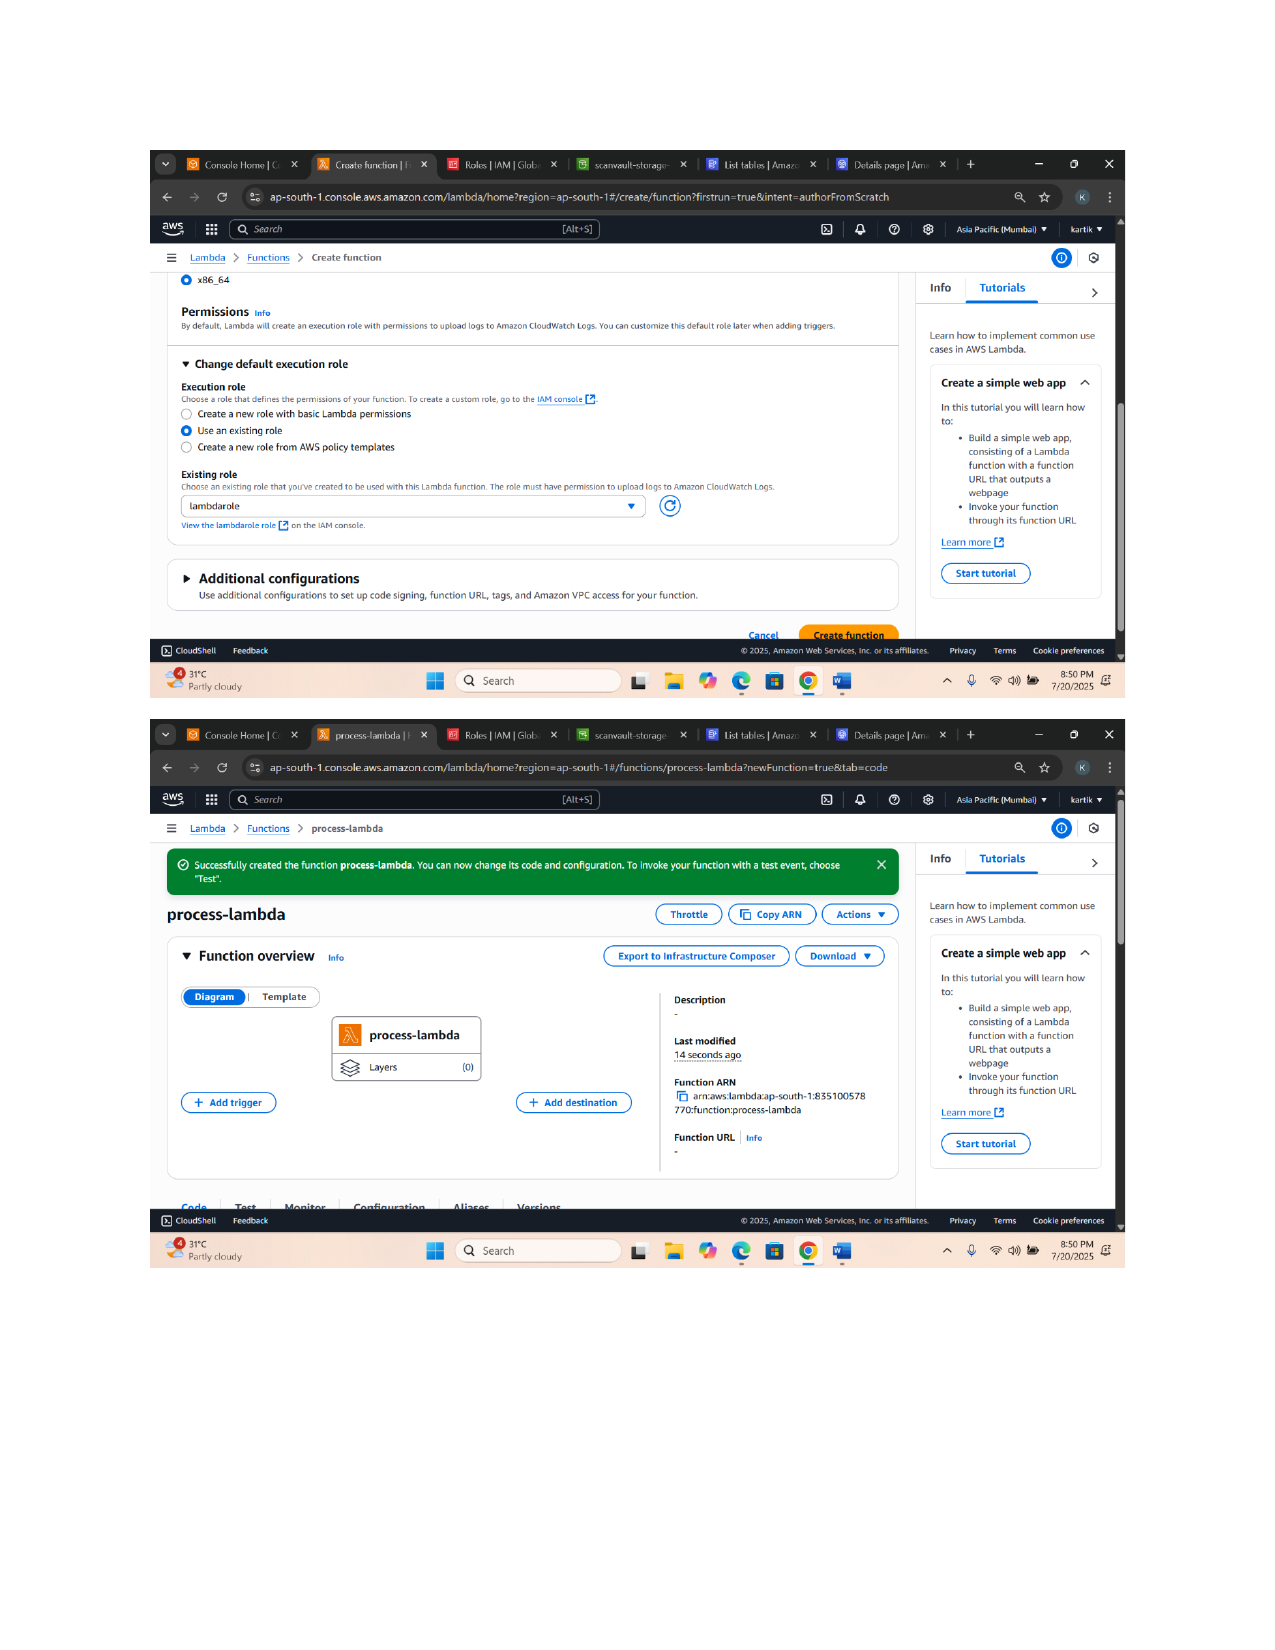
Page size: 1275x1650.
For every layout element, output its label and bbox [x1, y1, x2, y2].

picture [150, 150, 1125, 698]
picture [150, 719, 1125, 1268]
